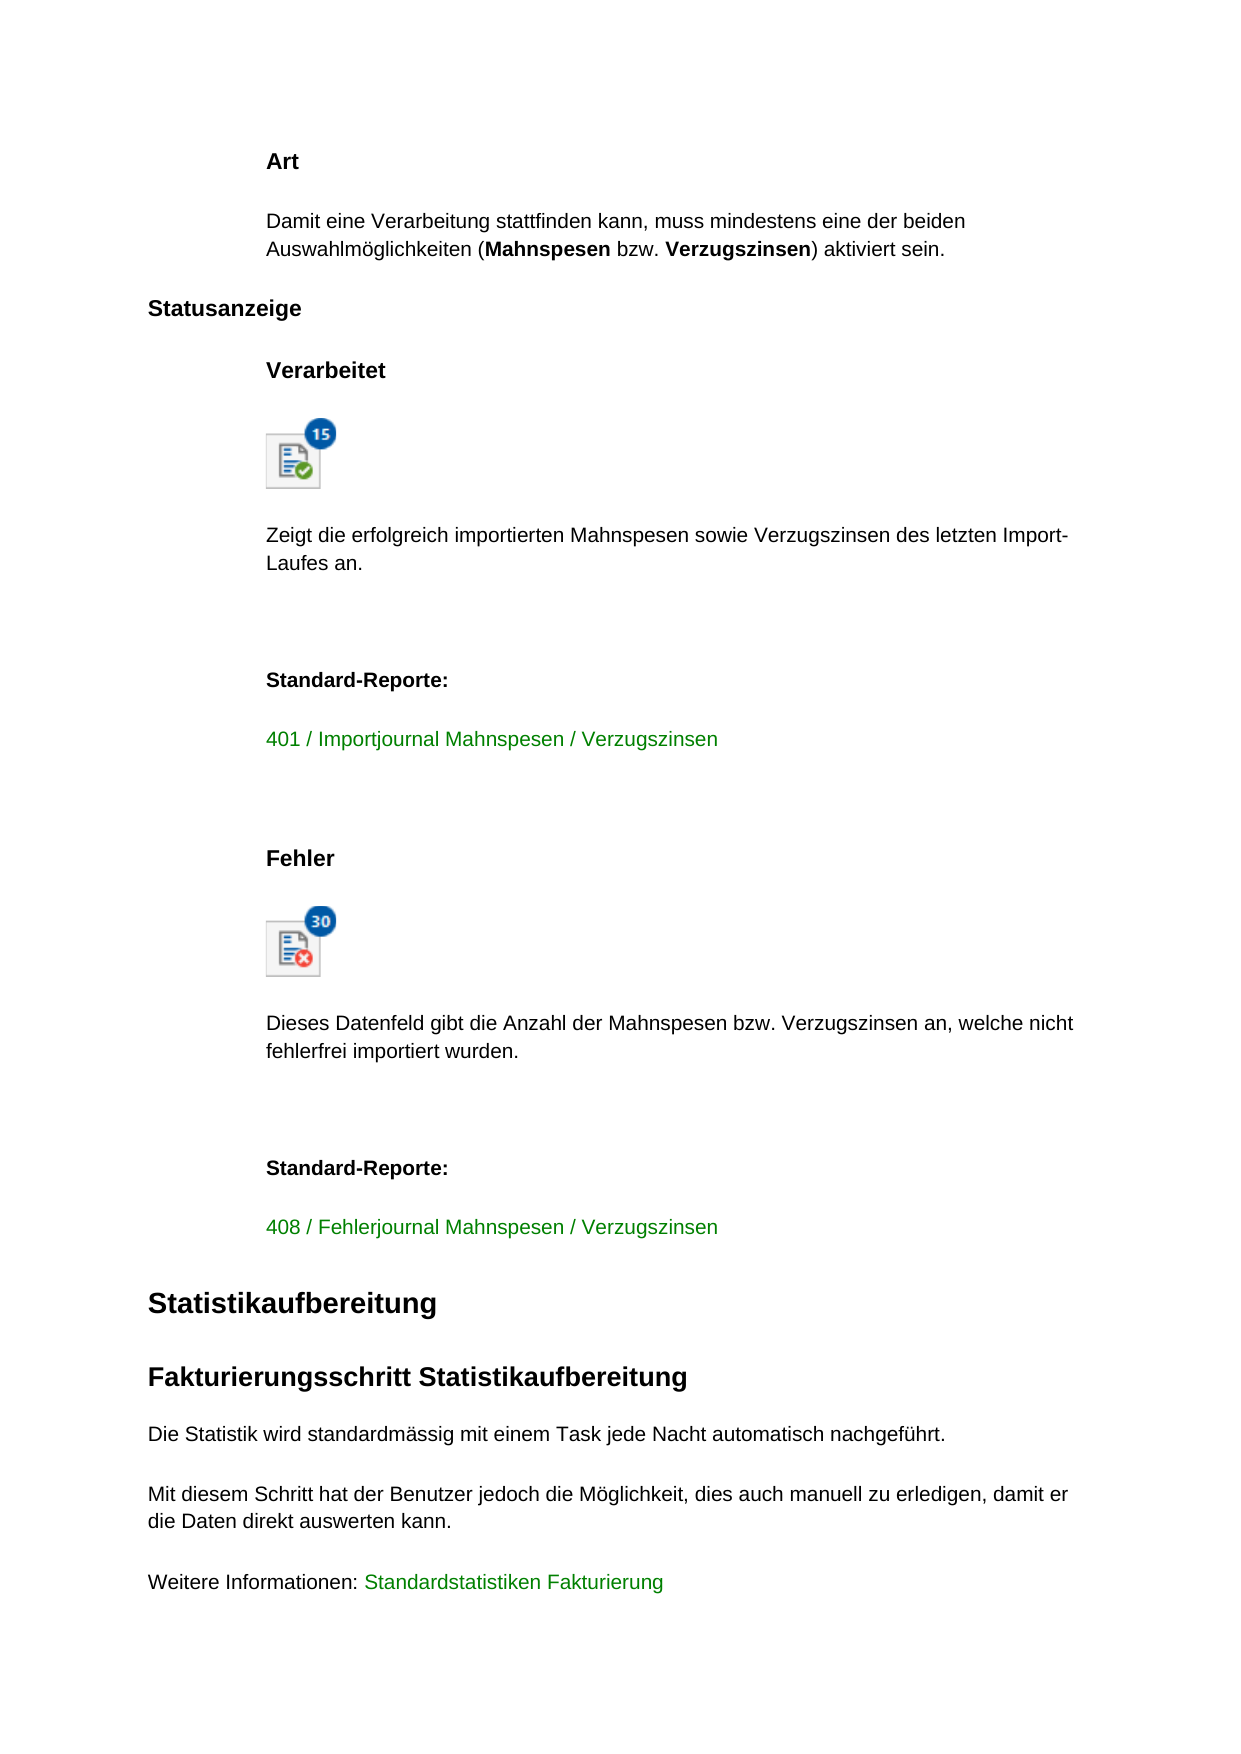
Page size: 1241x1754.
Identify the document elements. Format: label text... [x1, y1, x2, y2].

text 401 / Importjournal Mahnspesen / Verzugszinsen [266, 727, 1093, 751]
text Mit diesem Schritt hat der Benutzer jedoch die Möglichkeit, dies auch manuell zu erledigen, damit er die Daten direkt auswerten kann. [148, 1482, 1093, 1533]
text Weitere Informationen: Standardstatistiken Fakturierung|topic=Standardstatistiken Fakturierung [148, 1570, 1093, 1594]
text Die Statistik wird standardmässig mit einem Task jede Nacht automatisch nachgeführt. [148, 1422, 1093, 1446]
subtitle Fakturierungsschritt Statistikaufbereitung [148, 1361, 1093, 1392]
text Statusanzeige [148, 295, 1093, 322]
subtitle Statistikaufbereitung [148, 1286, 1093, 1319]
text Art [266, 148, 1093, 174]
text 408 / Fehlerjournal Mahnspesen / Verzugszinsen [266, 1215, 1093, 1239]
picture [265, 418, 337, 489]
text Fehler [266, 844, 1093, 871]
text Zeigt die erfolgreich importierten Mahnspesen sowie Verzugszinsen des letzten Import-Laufes an. [266, 523, 1093, 575]
text Standard-Reporte: [266, 668, 1093, 692]
text Standard-Reporte: [266, 1156, 1093, 1180]
text Dieses Datenfeld gibt die Anzahl der Mahnspesen bzw. Verzugszinsen an, welche nicht fehlerfrei importiert wurden. [266, 1011, 1093, 1063]
picture [265, 906, 337, 977]
text Damit eine Verarbeitung stattfinden kann, muss mindestens eine der beiden Auswahlmöglichkeiten (Mahnspesen bzw. Verzugszinsen) aktiviert sein. [266, 209, 1093, 261]
text Verarbeitet [266, 357, 1093, 383]
